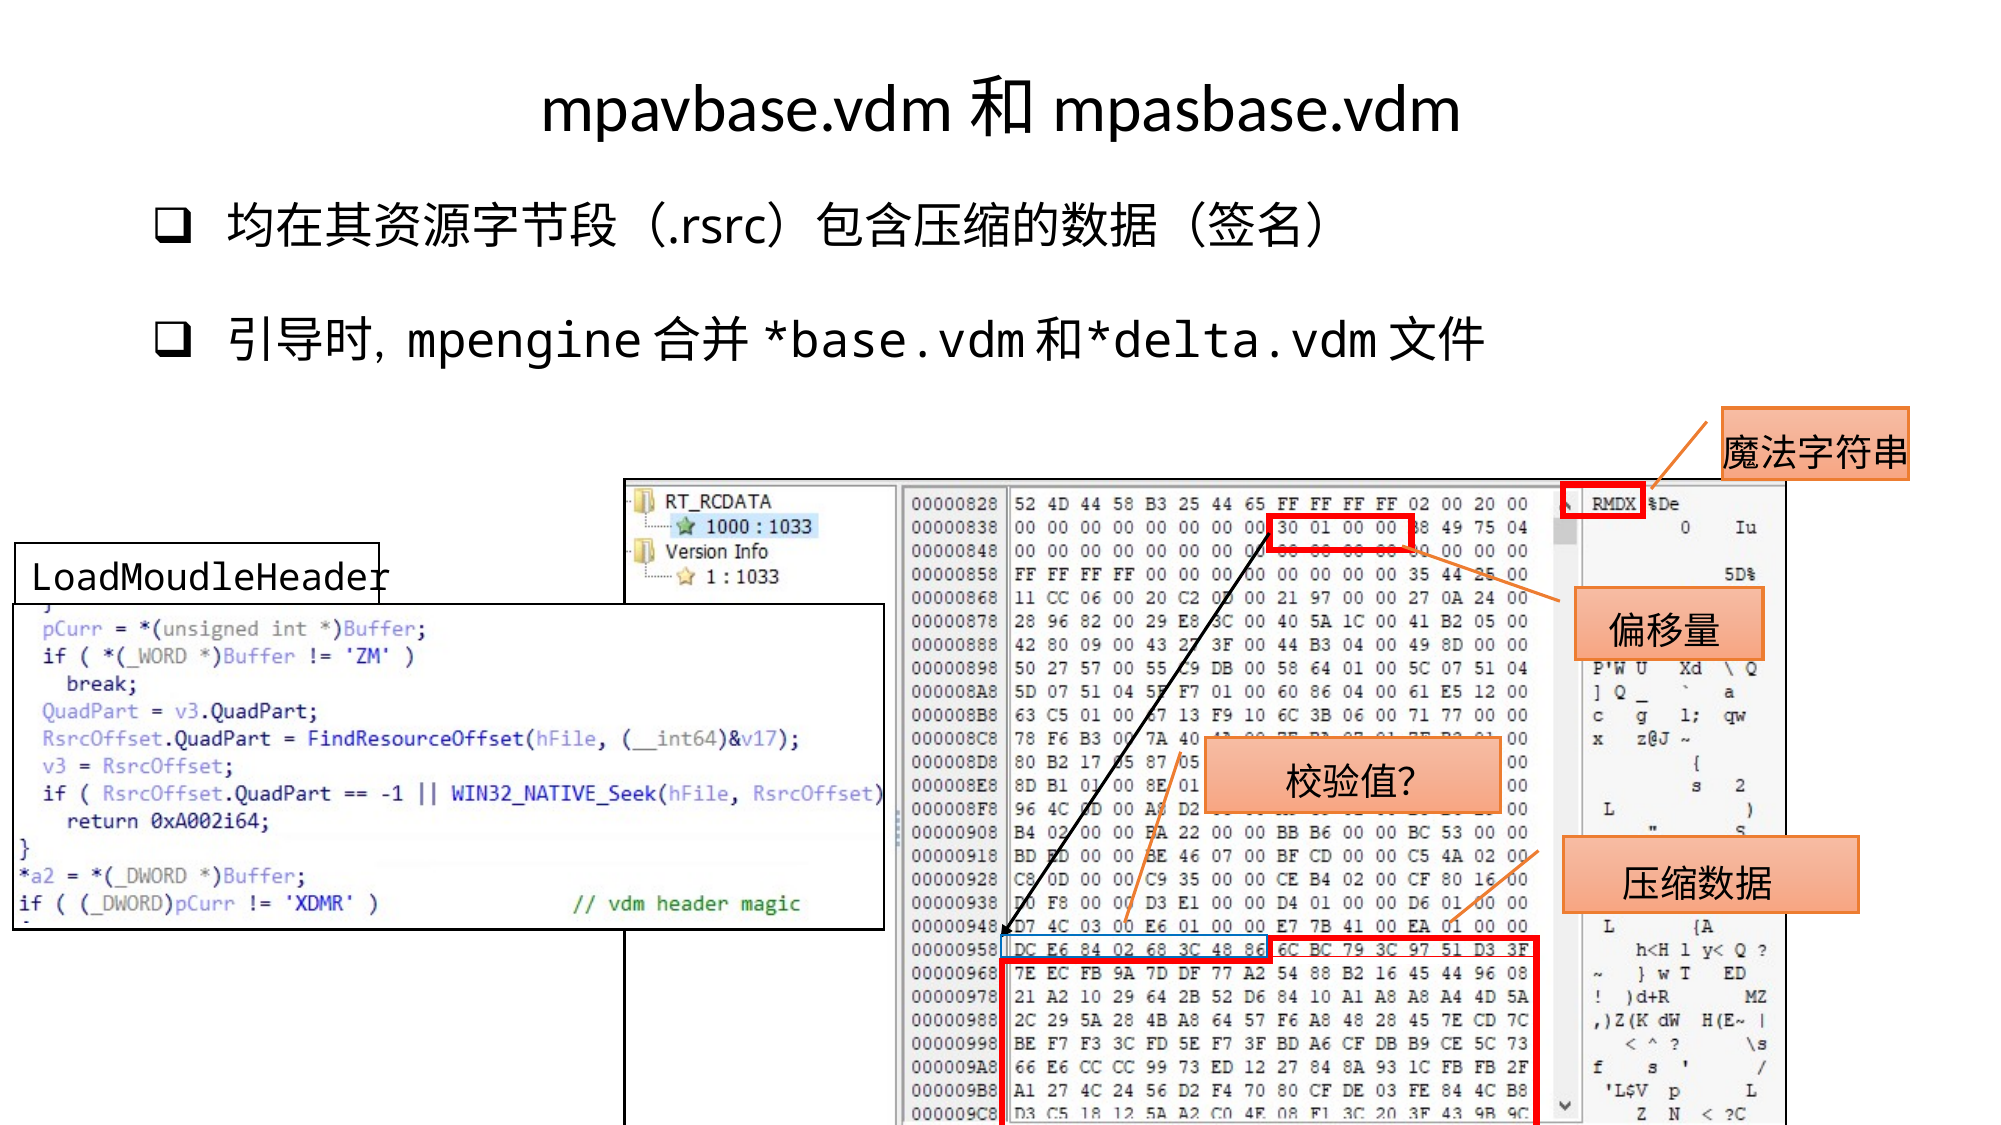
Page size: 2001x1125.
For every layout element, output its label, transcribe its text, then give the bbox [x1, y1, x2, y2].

picture [1565, 838, 1857, 911]
picture [1746, 461, 1754, 467]
picture [14, 605, 883, 923]
list 均在其资源字节段（.rsrc）包含压缩的数据（签名） [151, 187, 1954, 258]
picture [1724, 410, 1907, 478]
picture [1273, 519, 1408, 547]
picture [1002, 936, 1266, 956]
subtitle mpavbase.vdm 和 mpasbase.vdm [49, 52, 1954, 150]
picture [626, 480, 1859, 1125]
picture [1273, 941, 1533, 956]
list 引导时, mpengine合并 *base.vdm和*delta.vdm文件 [151, 301, 1954, 372]
picture [1005, 964, 1533, 1125]
